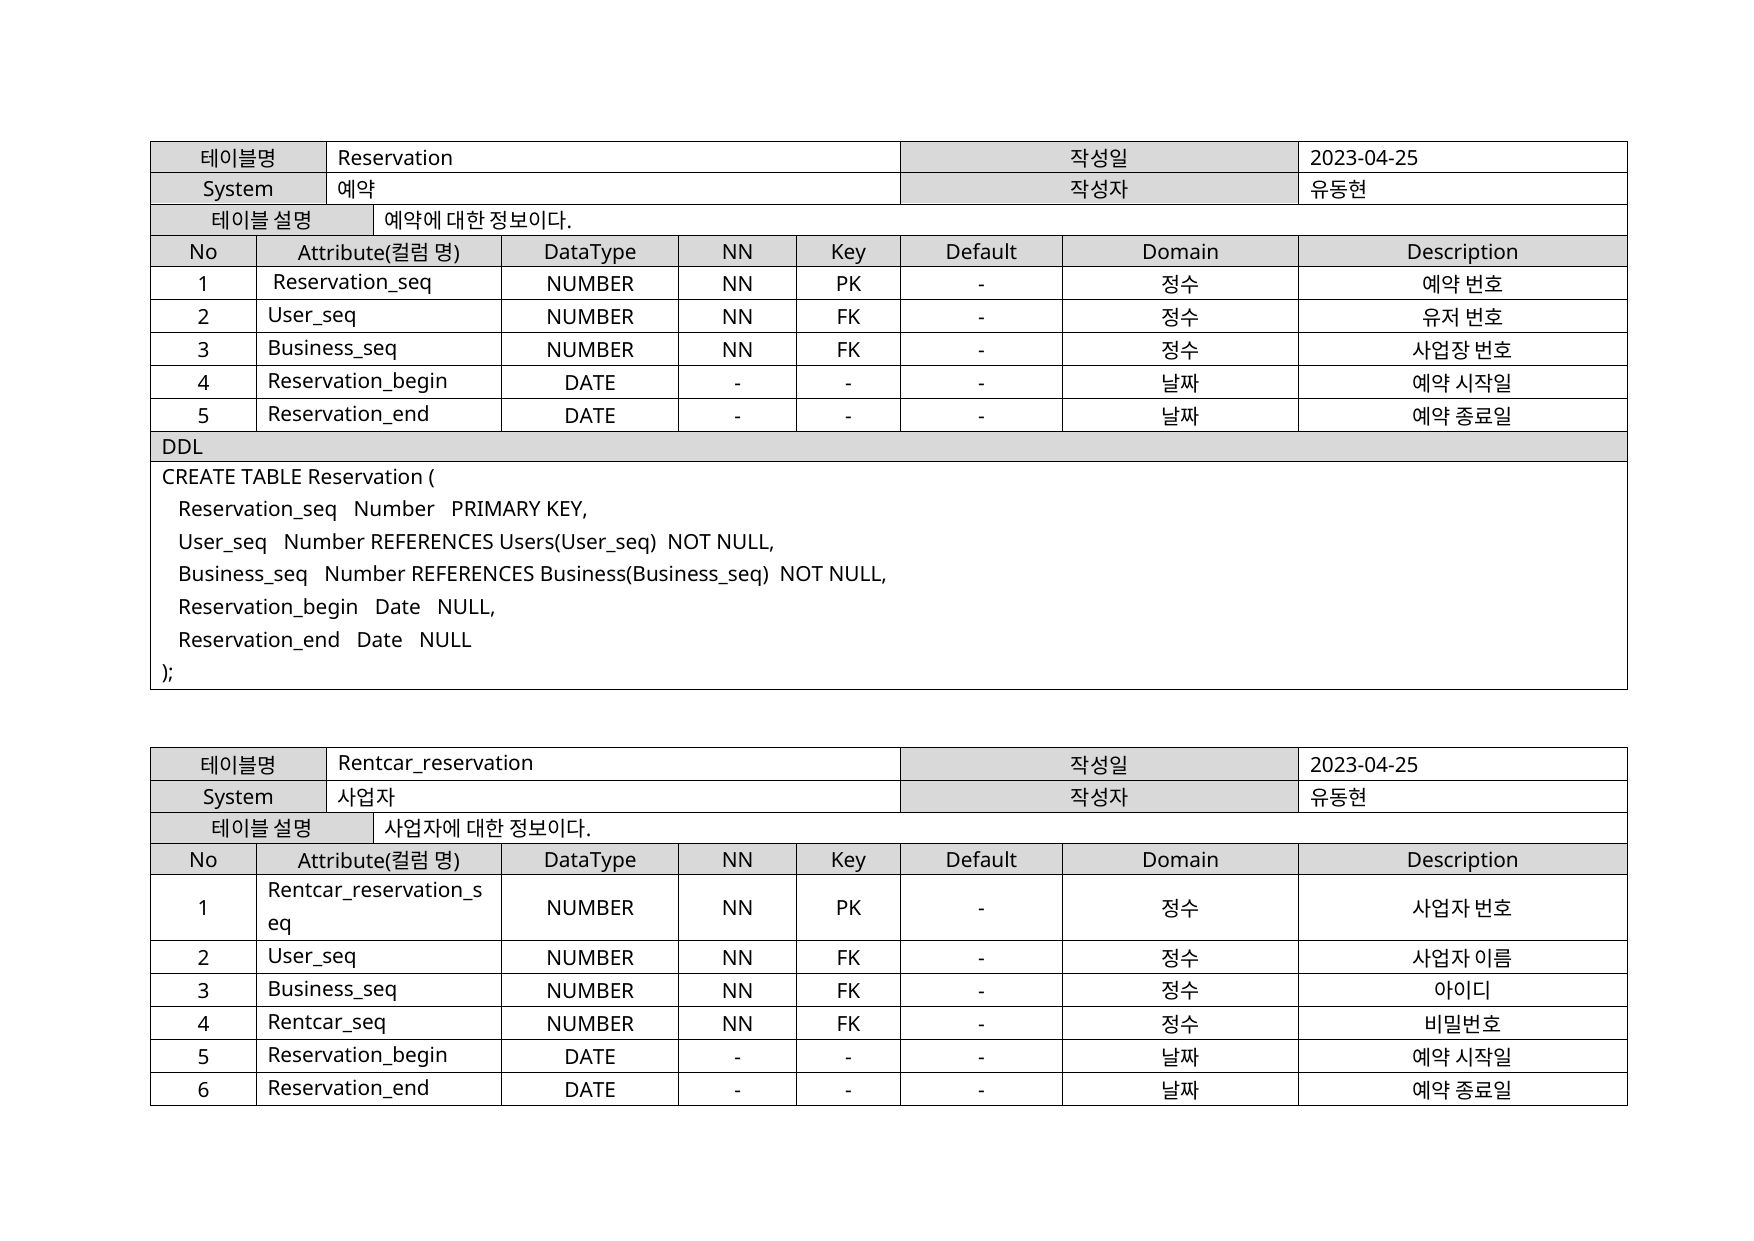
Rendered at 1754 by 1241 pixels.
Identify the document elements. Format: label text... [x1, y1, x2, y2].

table_cell Default [901, 236, 1062, 266]
table_cell 날짜 [1063, 1073, 1298, 1105]
table_cell - [901, 333, 1062, 365]
table_header Rentcar_reservation [327, 748, 900, 780]
table_cell NN [679, 267, 796, 299]
table_cell 사업장 번호 [1299, 333, 1627, 365]
table_cell FK [797, 300, 900, 332]
table_cell 예약 시작일 [1299, 1040, 1627, 1072]
table_cell Rentcar_reservation_seq [257, 875, 501, 940]
table_cell Business_seq [257, 333, 501, 365]
table_cell 2 [151, 941, 256, 973]
table_cell 유저 번호 [1299, 300, 1627, 332]
table_cell - [679, 1040, 796, 1072]
table_cell FK [797, 974, 900, 1006]
table_cell DDL [151, 432, 1627, 461]
table_cell NUMBER [502, 875, 678, 940]
table_cell Default [901, 844, 1062, 874]
table_cell Reservation_begin [257, 366, 501, 398]
table_cell 예약 [327, 173, 900, 203]
table_cell - [901, 941, 1062, 973]
table_cell Domain [1063, 236, 1298, 266]
table_cell DATE [502, 1040, 678, 1072]
table_cell Description [1299, 236, 1627, 266]
table_cell 4 [151, 366, 256, 398]
table_header 2023-04-25 [1299, 748, 1627, 780]
table_header 작성일 [901, 748, 1298, 780]
table_cell DATE [502, 399, 678, 431]
table_cell 정수 [1063, 974, 1298, 1006]
table_cell 유동현 [1299, 173, 1627, 203]
table_cell 정수 [1063, 875, 1298, 940]
table_cell 사업자 번호 [1299, 875, 1627, 940]
table_cell No [151, 236, 256, 266]
table_cell - [797, 1073, 900, 1105]
table_cell No [151, 844, 256, 874]
table_cell 아이디 [1299, 974, 1627, 1006]
table_cell 비밀번호 [1299, 1007, 1627, 1039]
table_cell FK [797, 1007, 900, 1039]
table_cell Rentcar_seq [257, 1007, 501, 1039]
table_cell NN [679, 236, 796, 266]
table_cell Attribute(컬럼 명) [257, 236, 501, 266]
table_cell 1 [151, 875, 256, 940]
table_cell 테이블 설명 [151, 813, 373, 843]
table_cell - [901, 300, 1062, 332]
table_cell FK [797, 333, 900, 365]
table_cell - [797, 1040, 900, 1072]
table_cell Reservation_begin [257, 1040, 501, 1072]
table_cell Key [797, 236, 900, 266]
table_cell PK [797, 875, 900, 940]
table_cell - [901, 267, 1062, 299]
table_cell System [151, 781, 326, 812]
table_cell DATE [502, 1073, 678, 1105]
table_cell 예약 종료일 [1299, 399, 1627, 431]
table_cell 사업자에 대한 정보이다. [374, 813, 1627, 843]
table_header Reservation [327, 142, 900, 172]
table_cell Business_seq [257, 974, 501, 1006]
table_cell DataType [502, 236, 678, 266]
table_cell NN [679, 844, 796, 874]
table_cell NN [679, 1007, 796, 1039]
table_cell NUMBER [502, 267, 678, 299]
table_cell Domain [1063, 844, 1298, 874]
table_cell Attribute(컬럼 명) [257, 844, 501, 874]
table_cell CREATE TABLE Reservation ( Reservation_seq Number PRIMARY KEY, User_seq Number REFERENCES Users(User_seq) NOT NULL, Business_seq Number REFERENCES Business(Business_seq) NOT NULL, Reservation_begin Date NULL, Reservation_end Date NULL ); [151, 462, 1627, 689]
table_cell 정수 [1063, 1007, 1298, 1039]
table_cell - [901, 1007, 1062, 1039]
table_header 테이블명 [151, 748, 326, 780]
table_cell 예약 종료일 [1299, 1073, 1627, 1105]
table_header 2023-04-25 [1299, 142, 1627, 172]
table_cell Description [1299, 844, 1627, 874]
table_cell 작성자 [901, 781, 1298, 812]
table_cell NUMBER [502, 974, 678, 1006]
table_cell Reservation_end [257, 1073, 501, 1105]
table_cell 날짜 [1063, 399, 1298, 431]
table_cell - [797, 366, 900, 398]
table_cell - [901, 366, 1062, 398]
table_cell 3 [151, 333, 256, 365]
table_cell NN [679, 941, 796, 973]
table_cell 정수 [1063, 300, 1298, 332]
table_cell NN [679, 974, 796, 1006]
table_cell 1 [151, 267, 256, 299]
table_cell NUMBER [502, 300, 678, 332]
table_cell 3 [151, 974, 256, 1006]
table_cell - [679, 366, 796, 398]
table_cell 사업자 이름 [1299, 941, 1627, 973]
table_cell 정수 [1063, 941, 1298, 973]
table_cell 5 [151, 1040, 256, 1072]
table_cell User_seq [257, 300, 501, 332]
table_cell 6 [151, 1073, 256, 1105]
table_cell 작성자 [901, 173, 1298, 203]
table_header 작성일 [901, 142, 1298, 172]
table_cell 예약 시작일 [1299, 366, 1627, 398]
table_cell DATE [502, 366, 678, 398]
table_cell 5 [151, 399, 256, 431]
table_cell Reservation_seq [257, 267, 501, 299]
table_cell 2 [151, 300, 256, 332]
table_cell - [901, 1040, 1062, 1072]
table_cell - [901, 399, 1062, 431]
table_cell 날짜 [1063, 1040, 1298, 1072]
table_cell FK [797, 941, 900, 973]
table_cell User_seq [257, 941, 501, 973]
table_cell - [901, 1073, 1062, 1105]
table_cell Reservation_end [257, 399, 501, 431]
table_cell 예약에 대한 정보이다. [374, 205, 1627, 235]
table_cell NN [679, 333, 796, 365]
table_cell DataType [502, 844, 678, 874]
table_cell 정수 [1063, 333, 1298, 365]
table_cell System [151, 173, 326, 203]
table_cell NUMBER [502, 1007, 678, 1039]
table_cell - [901, 974, 1062, 1006]
table_cell - [679, 399, 796, 431]
table_cell 4 [151, 1007, 256, 1039]
table_cell 날짜 [1063, 366, 1298, 398]
table_cell NN [679, 300, 796, 332]
table_header 테이블명 [151, 142, 326, 172]
table_cell NUMBER [502, 941, 678, 973]
table_cell 예약 번호 [1299, 267, 1627, 299]
table_cell NN [679, 875, 796, 940]
table_cell PK [797, 267, 900, 299]
table_cell NUMBER [502, 333, 678, 365]
table_cell 테이블 설명 [151, 205, 373, 235]
table_cell 유동현 [1299, 781, 1627, 812]
table_cell - [797, 399, 900, 431]
table_cell Key [797, 844, 900, 874]
table_cell 정수 [1063, 267, 1298, 299]
table_cell - [679, 1073, 796, 1105]
table_cell - [901, 875, 1062, 940]
table_cell 사업자 [327, 781, 900, 812]
